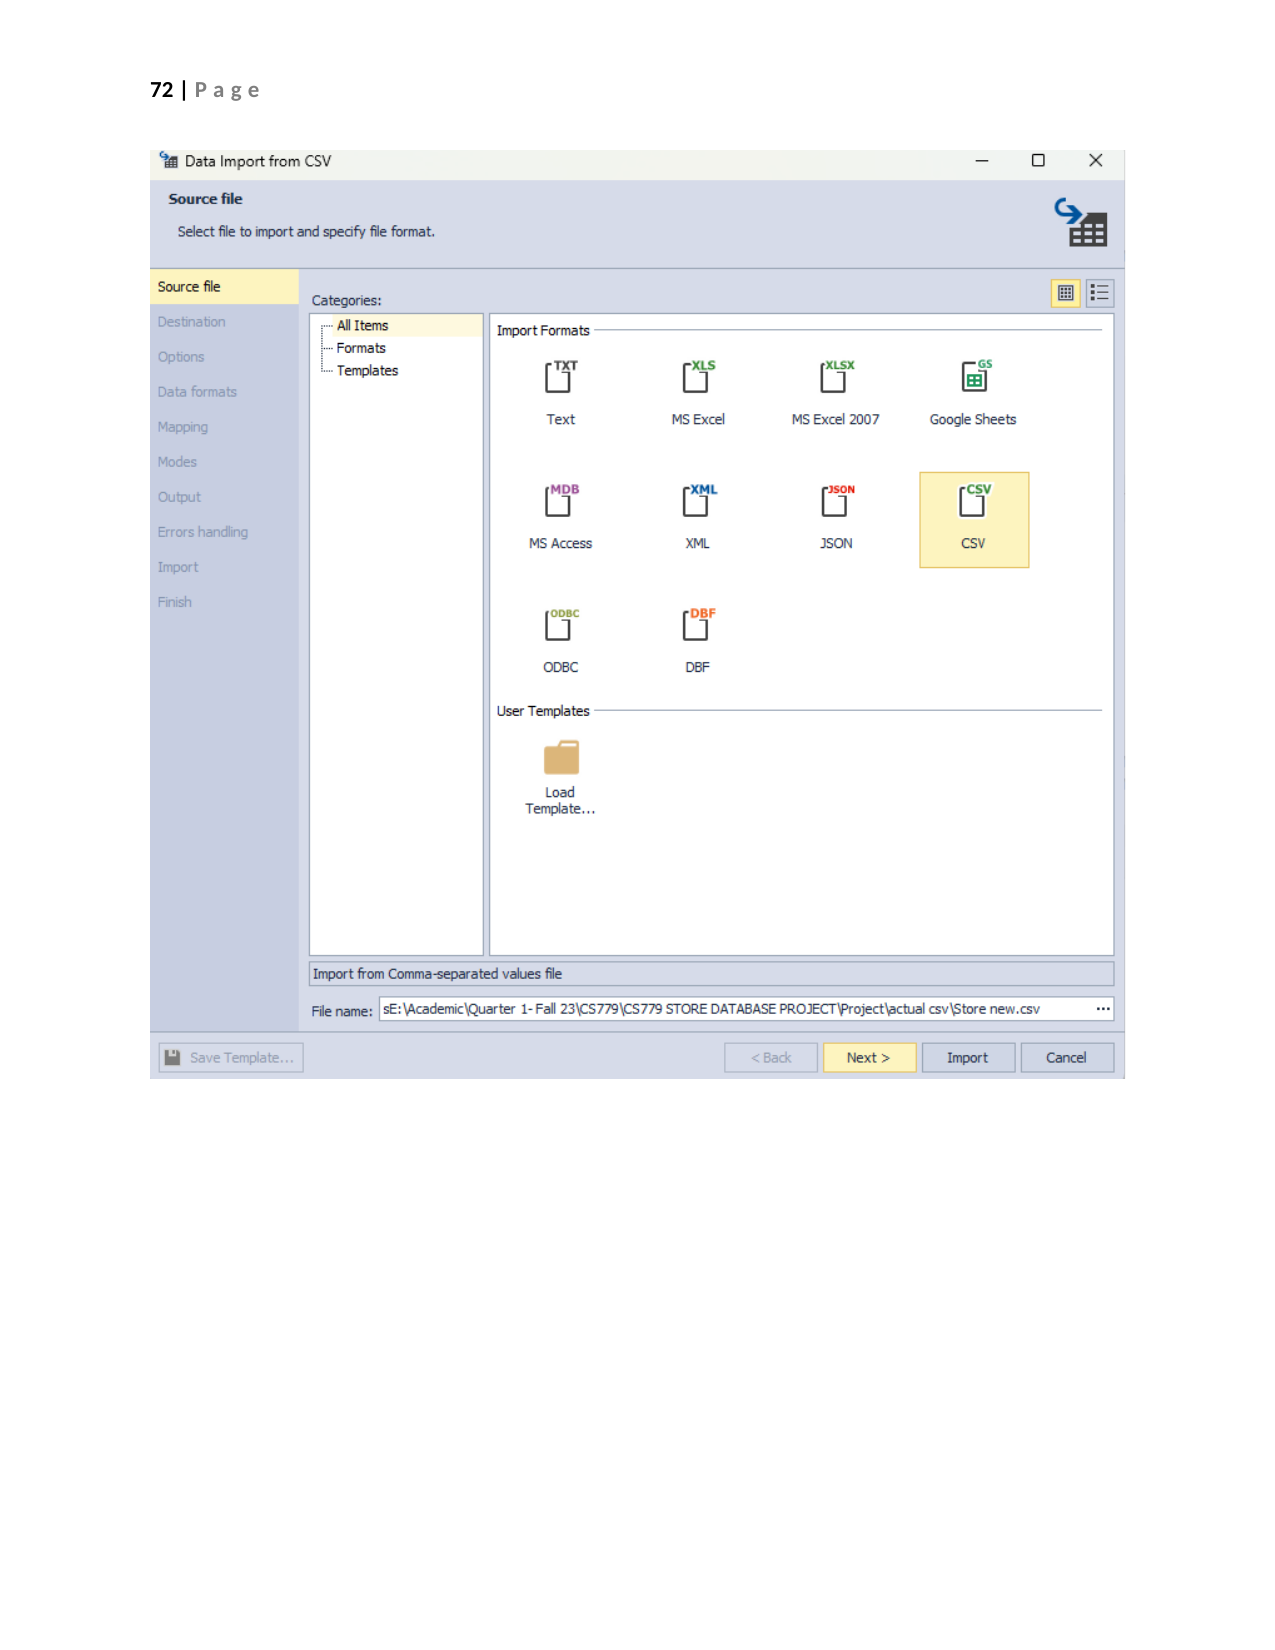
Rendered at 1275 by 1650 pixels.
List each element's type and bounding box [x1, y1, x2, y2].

picture [150, 150, 1125, 1079]
